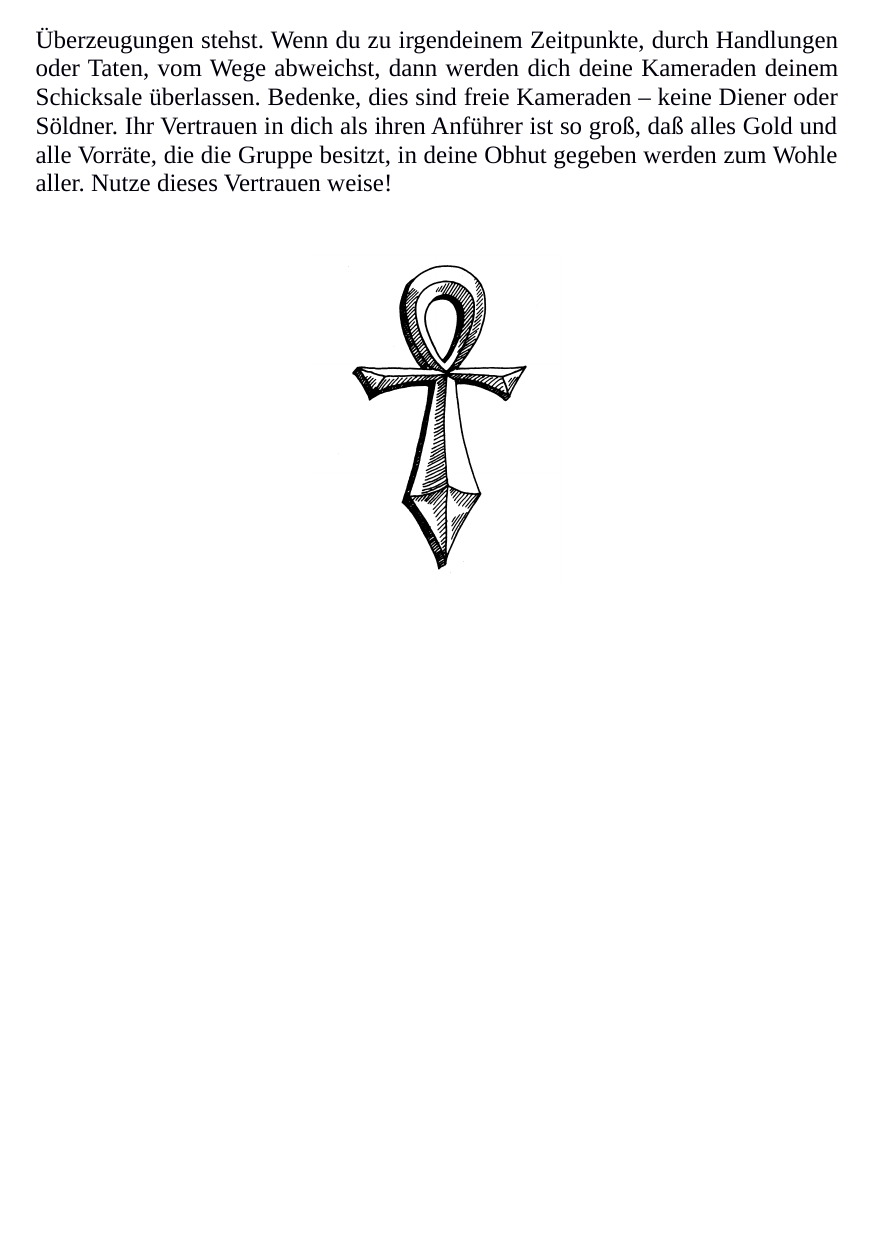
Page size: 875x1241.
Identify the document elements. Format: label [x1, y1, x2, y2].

picture [313, 254, 561, 583]
text [35, 25, 839, 197]
